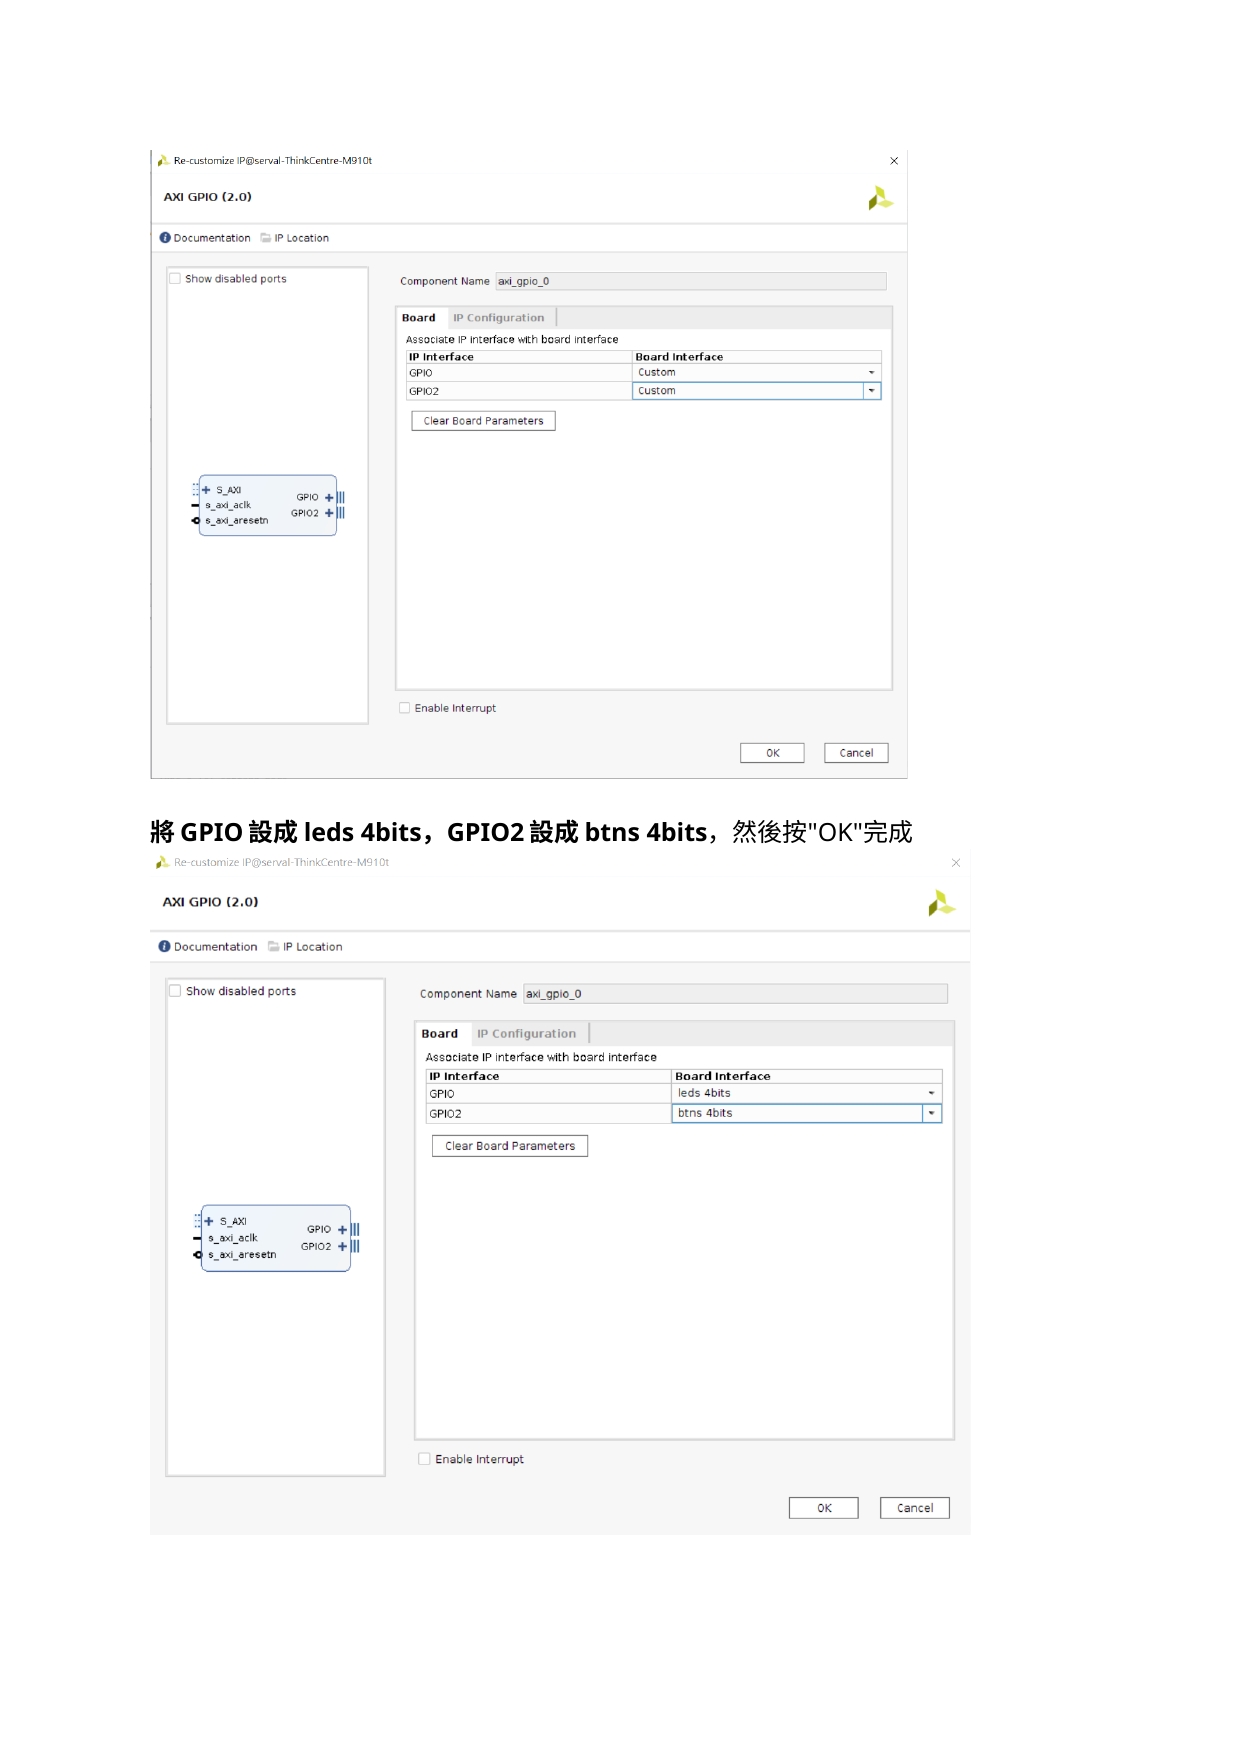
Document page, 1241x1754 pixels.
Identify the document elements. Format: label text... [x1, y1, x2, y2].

text 將GPIO設成leds 4bits，GPIO2設成btns 4bits，然後按"OK"完成 [150, 813, 1090, 849]
picture [150, 150, 908, 779]
picture [150, 849, 971, 1535]
